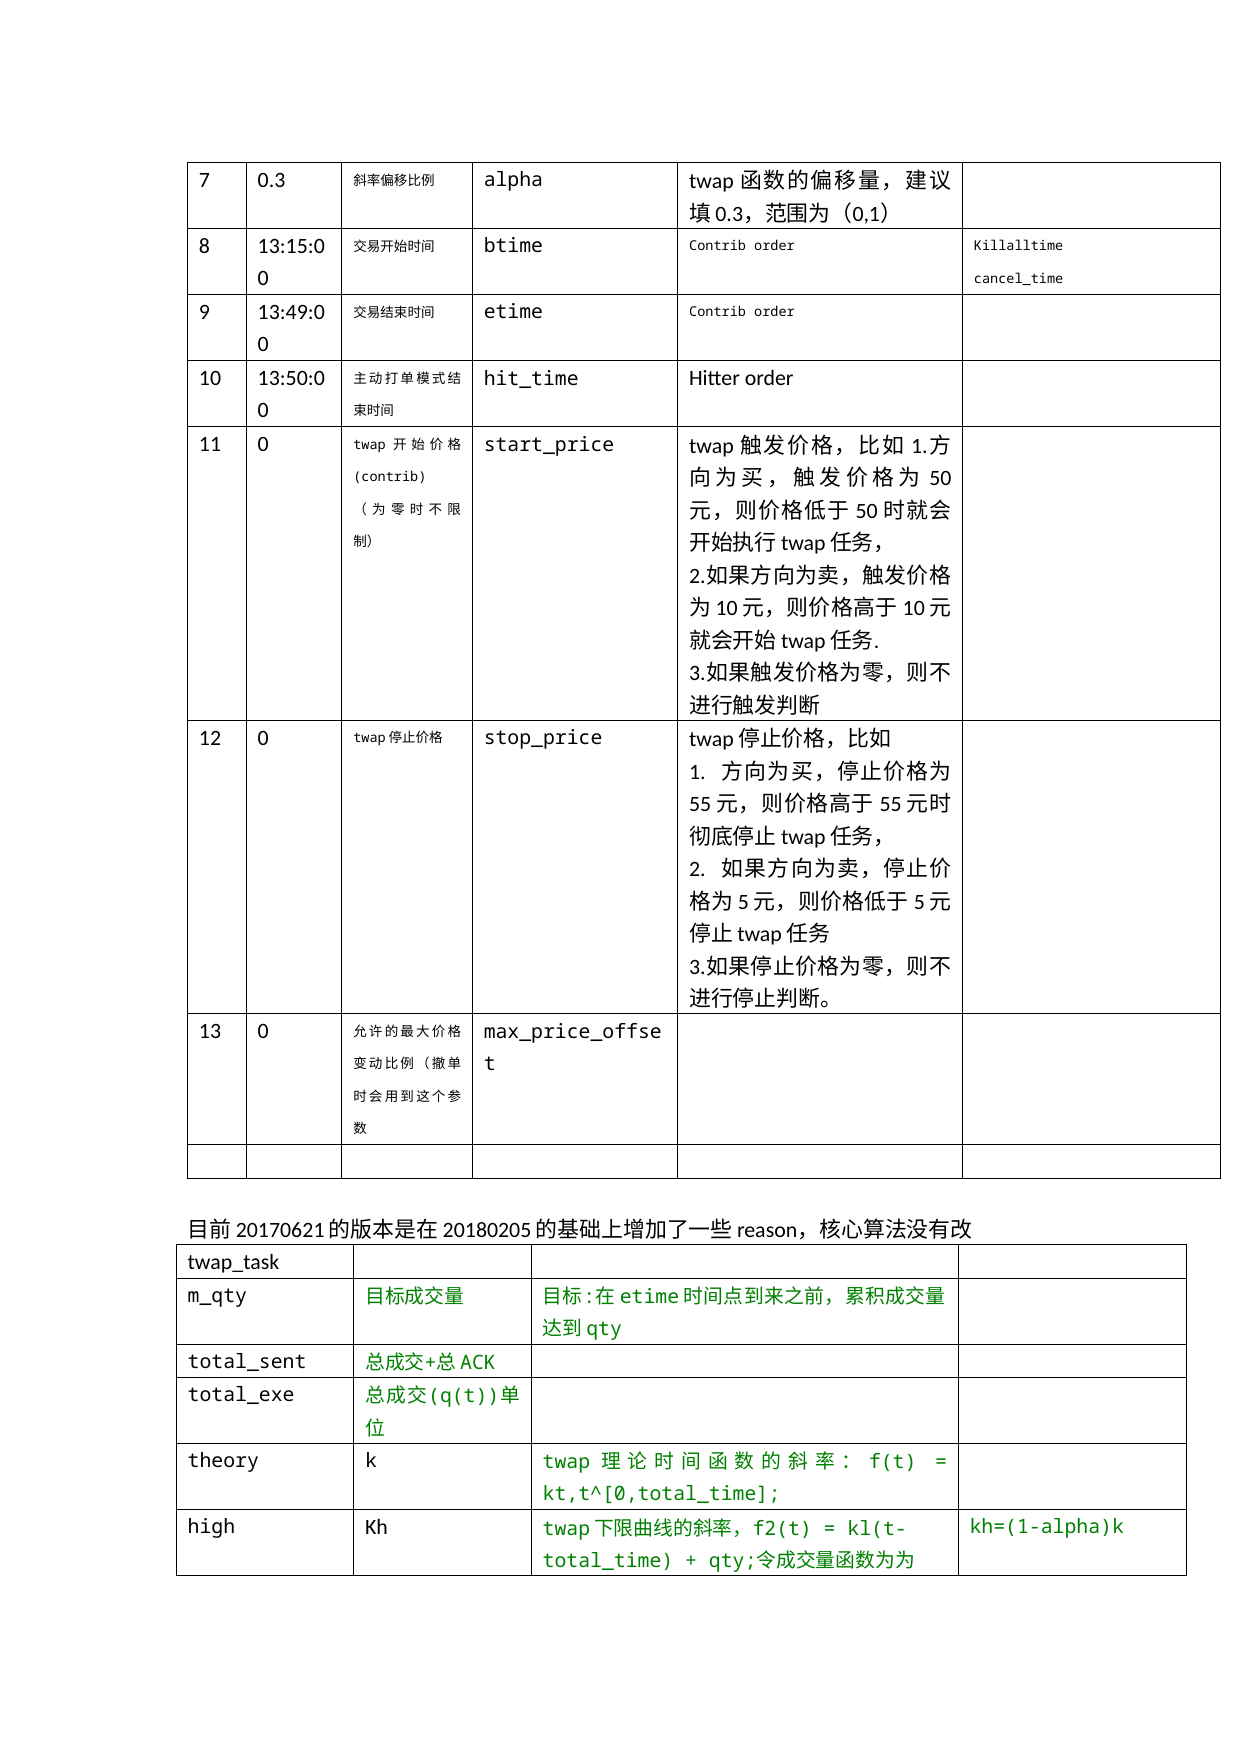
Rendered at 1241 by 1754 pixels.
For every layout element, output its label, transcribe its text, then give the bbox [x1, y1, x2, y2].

table_cell Hitter order [678, 361, 962, 426]
table_cell 13:50:00 [247, 361, 341, 426]
table_cell 主动打单模式结束时间 [342, 361, 472, 426]
table_cell twap开始价格(contrib) （为零时不限制） [342, 427, 472, 720]
table_cell twap函数的偏移量，建议填0.3，范围为（0,1） [678, 163, 962, 228]
table_header [959, 1245, 1186, 1277]
table_cell 斜率偏移比例 [342, 163, 472, 228]
table_cell total_sent [177, 1345, 353, 1377]
table_header [532, 1245, 958, 1277]
table_cell [473, 1145, 677, 1178]
table_cell 11 [188, 427, 246, 720]
table_cell 总成交(q(t))单位 [354, 1378, 531, 1443]
list 目前20170621的版本是在20180205的基础上增加了一些reason，核心算法没有改 [187, 1211, 1053, 1244]
table_cell twap停止价格 [342, 721, 472, 1013]
table_cell 13:15:00 [247, 229, 341, 294]
table_cell [678, 1014, 962, 1144]
table_cell Killalltime cancel_time [963, 229, 1220, 294]
table_cell [963, 295, 1220, 360]
table_cell alpha [473, 163, 677, 228]
table_cell start_price [473, 427, 677, 720]
table_cell k [354, 1444, 531, 1509]
table_cell [959, 1378, 1186, 1443]
table_cell [188, 1145, 246, 1178]
table_cell [678, 1145, 962, 1178]
table_cell [959, 1345, 1186, 1377]
table_cell high [177, 1510, 353, 1575]
table_cell 0.3 [247, 163, 341, 228]
table_cell twap停止价格，比如 方向为买，停止价格为55元，则价格高于55元时彻底停止twap任务， 如果方向为卖，停止价格为5元，则价格低于5元停止twap任务 3.如果停止价格为零，则不进行停止判断。 [678, 721, 962, 1013]
table_cell 8 [188, 229, 246, 294]
table_header twap_task [177, 1245, 353, 1277]
table_cell [963, 1014, 1220, 1144]
table_cell [963, 427, 1220, 720]
table_cell total_exe [177, 1378, 353, 1443]
table_cell 目标成交量 [354, 1279, 531, 1343]
table_cell 允许的最大价格变动比例（撤单时会用到这个参数 [342, 1014, 472, 1144]
table_cell twap触发价格，比如1.方向为买，触发价格为50元，则价格低于50时就会开始执行twap任务， 2.如果方向为卖，触发价格为10元，则价格高于10元就会开始twap任务. 3.如果触发价格为零，则不进行触发判断 [678, 427, 962, 720]
table_cell 0 [247, 721, 341, 1013]
table_cell 12 [188, 721, 246, 1013]
table_cell Kh [354, 1510, 531, 1575]
table_cell [532, 1378, 958, 1443]
table_cell 9 [188, 295, 246, 360]
table_cell 0 [247, 1014, 341, 1144]
table_cell twap理论时间函数的斜率：f(t) = kt,t^[0,total_time]; [532, 1444, 958, 1509]
table_cell 交易结束时间 [342, 295, 472, 360]
table_cell hit_time [473, 361, 677, 426]
table_cell Contrib order [678, 295, 962, 360]
table_cell 13:49:00 [247, 295, 341, 360]
table_cell [963, 1145, 1220, 1178]
table_cell stop_price [473, 721, 677, 1013]
table_cell 10 [188, 361, 246, 426]
table_cell [532, 1345, 958, 1377]
table_cell btime [473, 229, 677, 294]
table_cell 0 [247, 427, 341, 720]
table_cell Contrib order [678, 229, 962, 294]
table_cell [959, 1444, 1186, 1509]
table_cell 总成交+总ACK [354, 1345, 531, 1377]
table_cell etime [473, 295, 677, 360]
table_cell [247, 1145, 341, 1178]
table_cell [963, 163, 1220, 228]
table_cell 7 [188, 163, 246, 228]
table_cell theory [177, 1444, 353, 1509]
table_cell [532, 1510, 958, 1575]
table_cell 交易开始时间 [342, 229, 472, 294]
table_cell [959, 1279, 1186, 1343]
table_cell [963, 361, 1220, 426]
table_cell max_price_offset [473, 1014, 677, 1144]
table_cell 13 [188, 1014, 246, 1144]
table_cell [963, 721, 1220, 1013]
table_cell m_qty [177, 1279, 353, 1343]
table_cell 目标:在etime时间点到来之前，累积成交量达到qty [532, 1279, 958, 1343]
table_cell kh=(1-alpha)k [959, 1510, 1186, 1575]
table_cell [342, 1145, 472, 1178]
table_header [354, 1245, 531, 1277]
